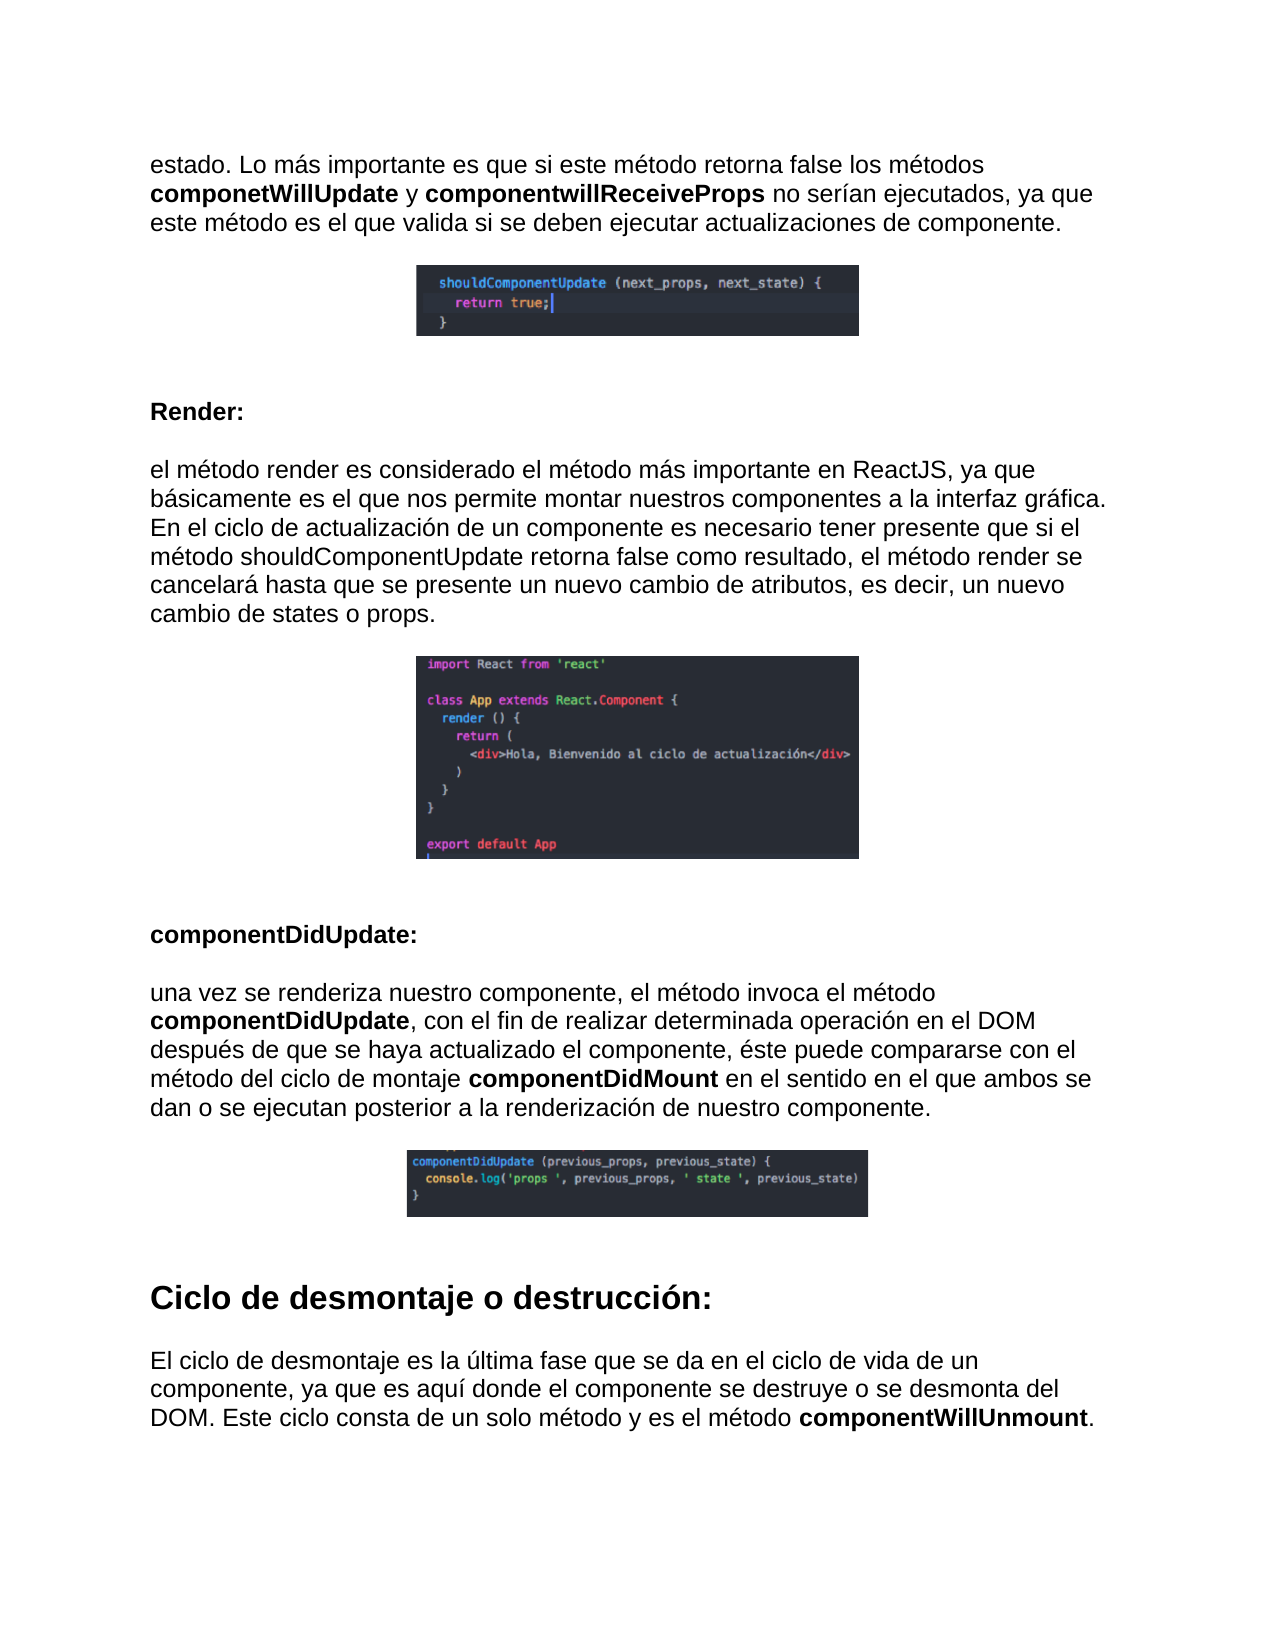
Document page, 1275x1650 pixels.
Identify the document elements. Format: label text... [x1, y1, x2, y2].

text el método render es considerado el método más importante en ReactJS, ya que básicamente es el que nos permite montar nuestros componentes a la interfaz gráfica. En el ciclo de actualización de un componente es necesario tener presente que si el método shouldComponentUpdate retorna false como resultado, el método render se cancelará hasta que se presente un nuevo cambio de atributos, es decir, un nuevo cambio de states o props. [150, 455, 1125, 628]
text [150, 150, 1125, 236]
picture [416, 656, 859, 859]
picture [416, 265, 859, 336]
text Render: [150, 397, 1125, 426]
text componentDidUpdate: [150, 920, 1125, 948]
text Ciclo de desmontaje o destrucción: [150, 1278, 1125, 1317]
text El ciclo de desmontaje es la última fase que se da en el ciclo de vida de un componente, ya que es aquí donde el componente se destruye o se desmonta del DOM. Este ciclo consta de un solo método y es el método componentWillUnmount. [150, 1346, 1125, 1432]
text una vez se renderiza nuestro componente, el método invoca el método componentDidUpdate, con el fin de realizar determinada operación en el DOM después de que se haya actualizado el componente, éste puede compararse con el método del ciclo de montaje componentDidMount en el sentido en el que ambos se dan o se ejecutan posterior a la renderización de nuestro componente. [150, 978, 1125, 1121]
picture [406, 1150, 869, 1217]
